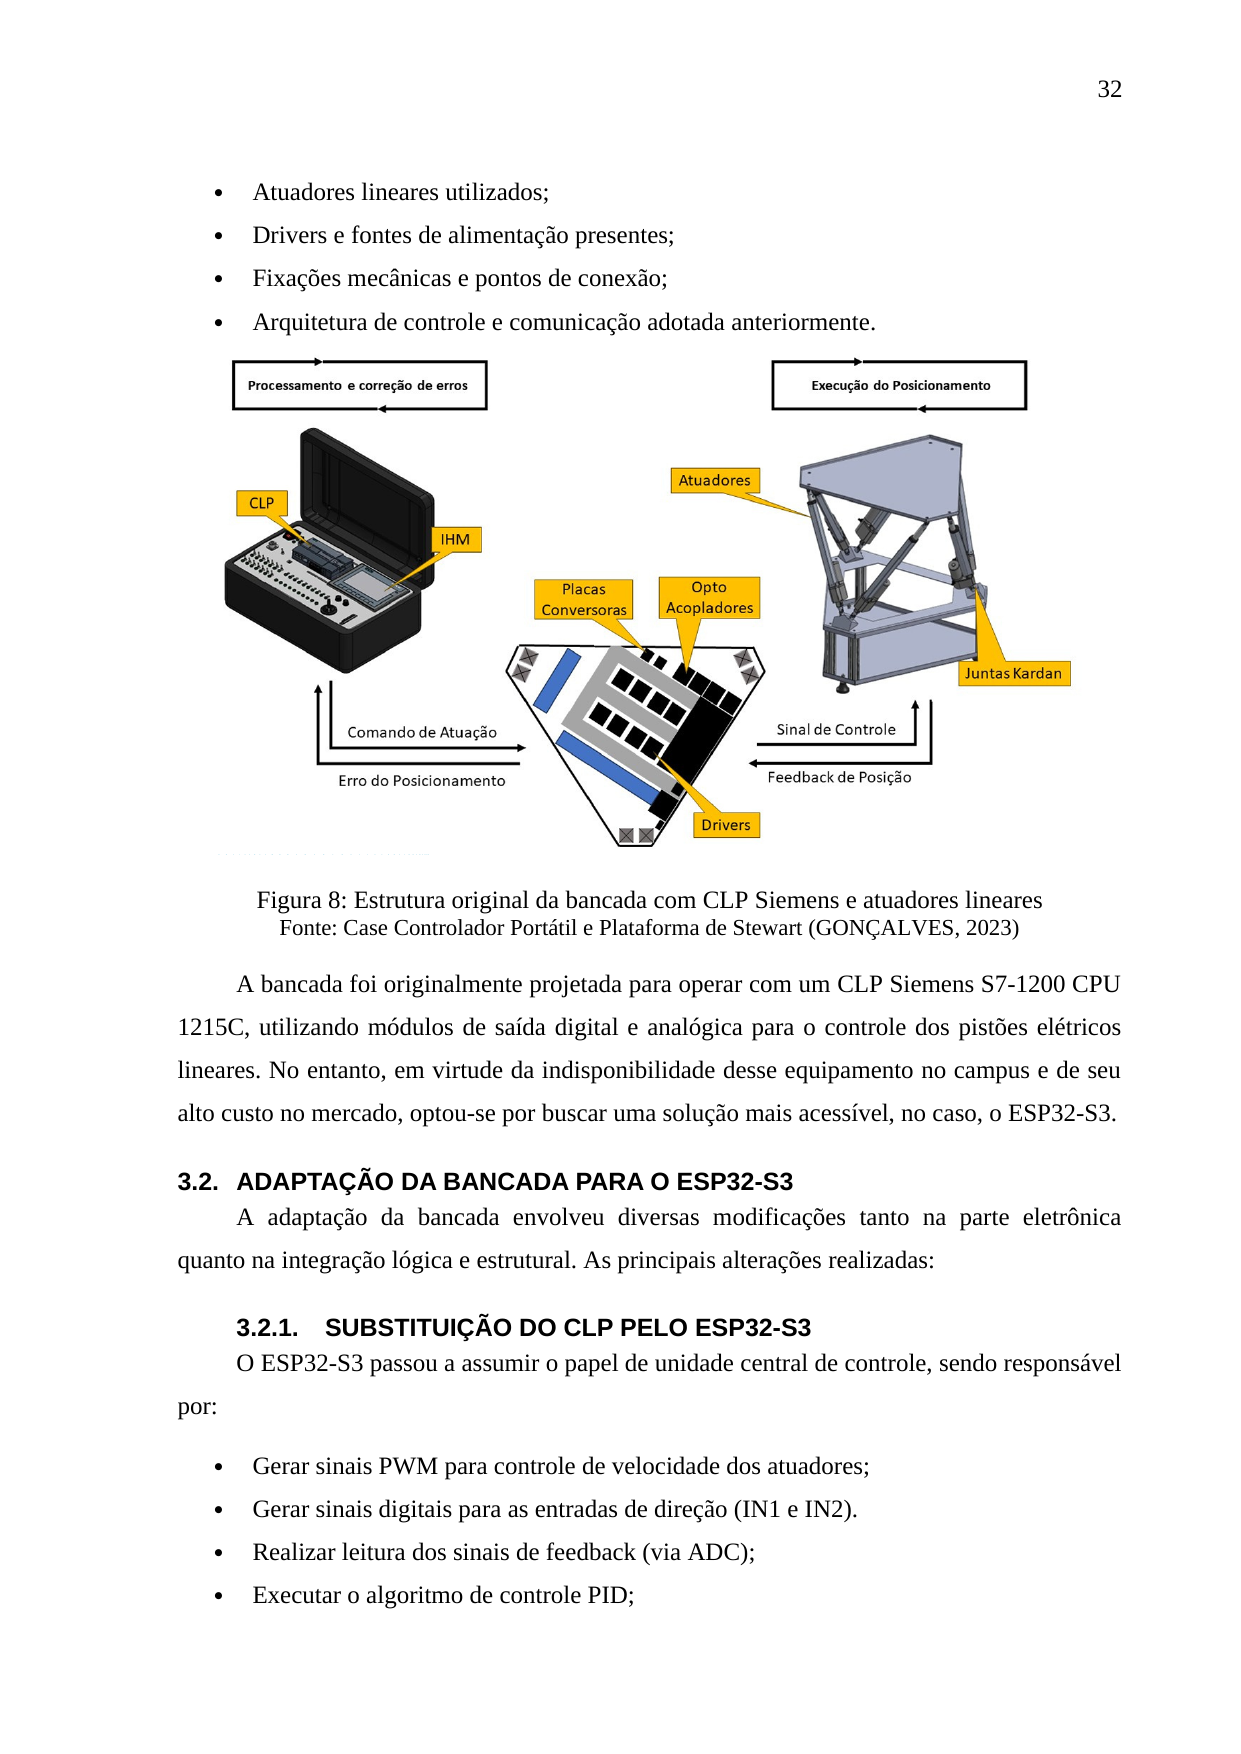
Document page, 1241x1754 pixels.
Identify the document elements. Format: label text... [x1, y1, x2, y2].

list Fixações mecânicas e pontos de conexão; [215, 263, 1122, 292]
list Executar o algoritmo de controle PID; [215, 1580, 1122, 1609]
text O ESP32-S3 passou a assumir o papel de unidade central de controle, sendo responsável por: [177, 1348, 1122, 1420]
list Arquitetura de controle e comunicação adotada anteriormente. [215, 307, 1122, 335]
list Gerar sinais PWM para controle de velocidade dos atuadores; [215, 1451, 1122, 1479]
list Atuadores lineares utilizados; [215, 177, 1122, 206]
list Realizar leitura dos sinais de feedback (via ADC); [215, 1537, 1122, 1566]
picture [213, 349, 1087, 855]
text Fonte: Case Controlador Portátil e Plataforma de Stewart (GONÇALVES, 2023) [177, 914, 1122, 940]
text Adaptação da Bancada para o ESP32-S3 [177, 1167, 1122, 1195]
text Substituição do CLP pelo ESP32-S3 [236, 1313, 1122, 1342]
list Drivers e fontes de alimentação presentes; [215, 220, 1122, 249]
text A adaptação da bancada envolveu diversas modificações tanto na parte eletrônica quanto na integração lógica e estrutural. As principais alterações realizadas: [177, 1202, 1122, 1273]
text A bancada foi originalmente projetada para operar com um CLP Siemens S7-1200 CPU 1215C, utilizando módulos de saída digital e analógica para o controle dos pistões elétricos lineares. No entanto, em virtude da indisponibilidade desse equipamento no campus e de seu alto custo no mercado, optou-se por buscar uma solução mais acessível, no caso, o ESP32-S3. [177, 969, 1122, 1127]
list Gerar sinais digitais para as entradas de direção (IN1 e IN2). [215, 1494, 1122, 1523]
